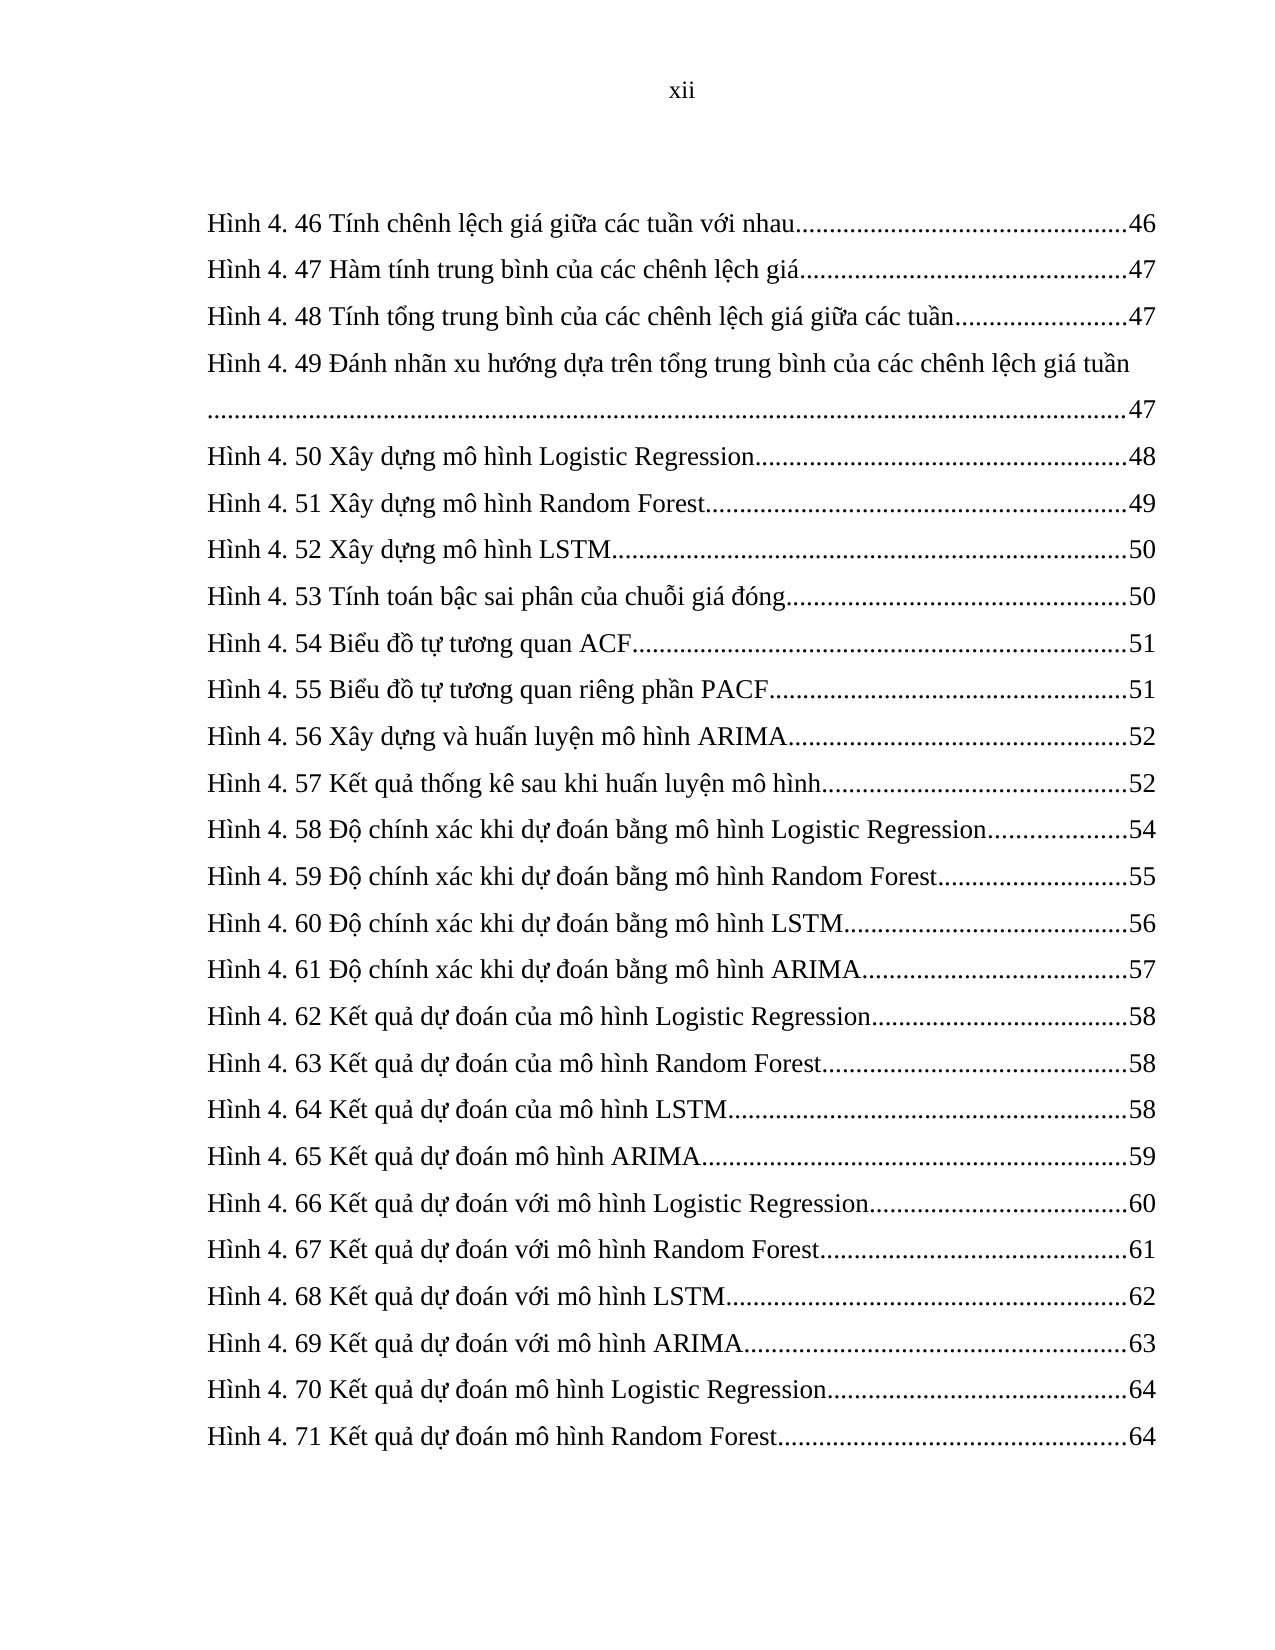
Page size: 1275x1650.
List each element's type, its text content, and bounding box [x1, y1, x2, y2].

text Hình 4. 60 Độ chính xác khi dự đoán bằng mô hình LSTM 56 [207, 907, 1157, 938]
text Hình 4. 61 Độ chính xác khi dự đoán bằng mô hình ARIMA 57 [207, 953, 1157, 984]
text Hình 4. 66 Kết quả dự đoán với mô hình Logistic Regression 60 [207, 1187, 1157, 1218]
text Hình 4. 47 Hàm tính trung bình của các chênh lệch giá 47 [207, 253, 1157, 284]
text Hình 4. 57 Kết quả thống kê sau khi huấn luyện mô hình 52 [207, 767, 1157, 798]
text Hình 4. 50 Xây dựng mô hình Logistic Regression 48 [207, 440, 1157, 471]
text Hình 4. 63 Kết quả dự đoán của mô hình Random Forest 58 [207, 1047, 1157, 1078]
text Hình 4. 62 Kết quả dự đoán của mô hình Logistic Regression 58 [207, 1000, 1157, 1031]
text Hình 4. 58 Độ chính xác khi dự đoán bằng mô hình Logistic Regression 54 [207, 813, 1157, 844]
text Hình 4. 71 Kết quả dự đoán mô hình Random Forest 64 [207, 1420, 1157, 1451]
text Hình 4. 53 Tính toán bậc sai phân của chuỗi giá đóng 50 [207, 580, 1157, 611]
text Hình 4. 51 Xây dựng mô hình Random Forest 49 [207, 487, 1157, 518]
text Hình 4. 68 Kết quả dự đoán với mô hình LSTM 62 [207, 1280, 1157, 1311]
text Hình 4. 52 Xây dựng mô hình LSTM 50 [207, 533, 1157, 564]
text Hình 4. 49 Đánh nhãn xu hướng dựa trên tổng trung bình của các chênh lệch giá tuần 47 [207, 347, 1157, 424]
text Hình 4. 65 Kết quả dự đoán mô hình ARIMA 59 [207, 1140, 1157, 1171]
text Hình 4. 70 Kết quả dự đoán mô hình Logistic Regression 64 [207, 1373, 1157, 1404]
text Hình 4. 46 Tính chênh lệch giá giữa các tuần với nhau 46 [207, 207, 1157, 238]
text Hình 4. 55 Biểu đồ tự tương quan riêng phần PACF 51 [207, 673, 1157, 704]
text Hình 4. 64 Kết quả dự đoán của mô hình LSTM 58 [207, 1093, 1157, 1124]
text Hình 4. 59 Độ chính xác khi dự đoán bằng mô hình Random Forest 55 [207, 860, 1157, 891]
text Hình 4. 67 Kết quả dự đoán với mô hình Random Forest 61 [207, 1233, 1157, 1264]
text Hình 4. 69 Kết quả dự đoán với mô hình ARIMA 63 [207, 1327, 1157, 1358]
text Hình 4. 54 Biểu đồ tự tương quan ACF 51 [207, 627, 1157, 658]
text Hình 4. 48 Tính tổng trung bình của các chênh lệch giá giữa các tuần 47 [207, 300, 1157, 331]
text Hình 4. 56 Xây dựng và huấn luyện mô hình ARIMA 52 [207, 720, 1157, 751]
